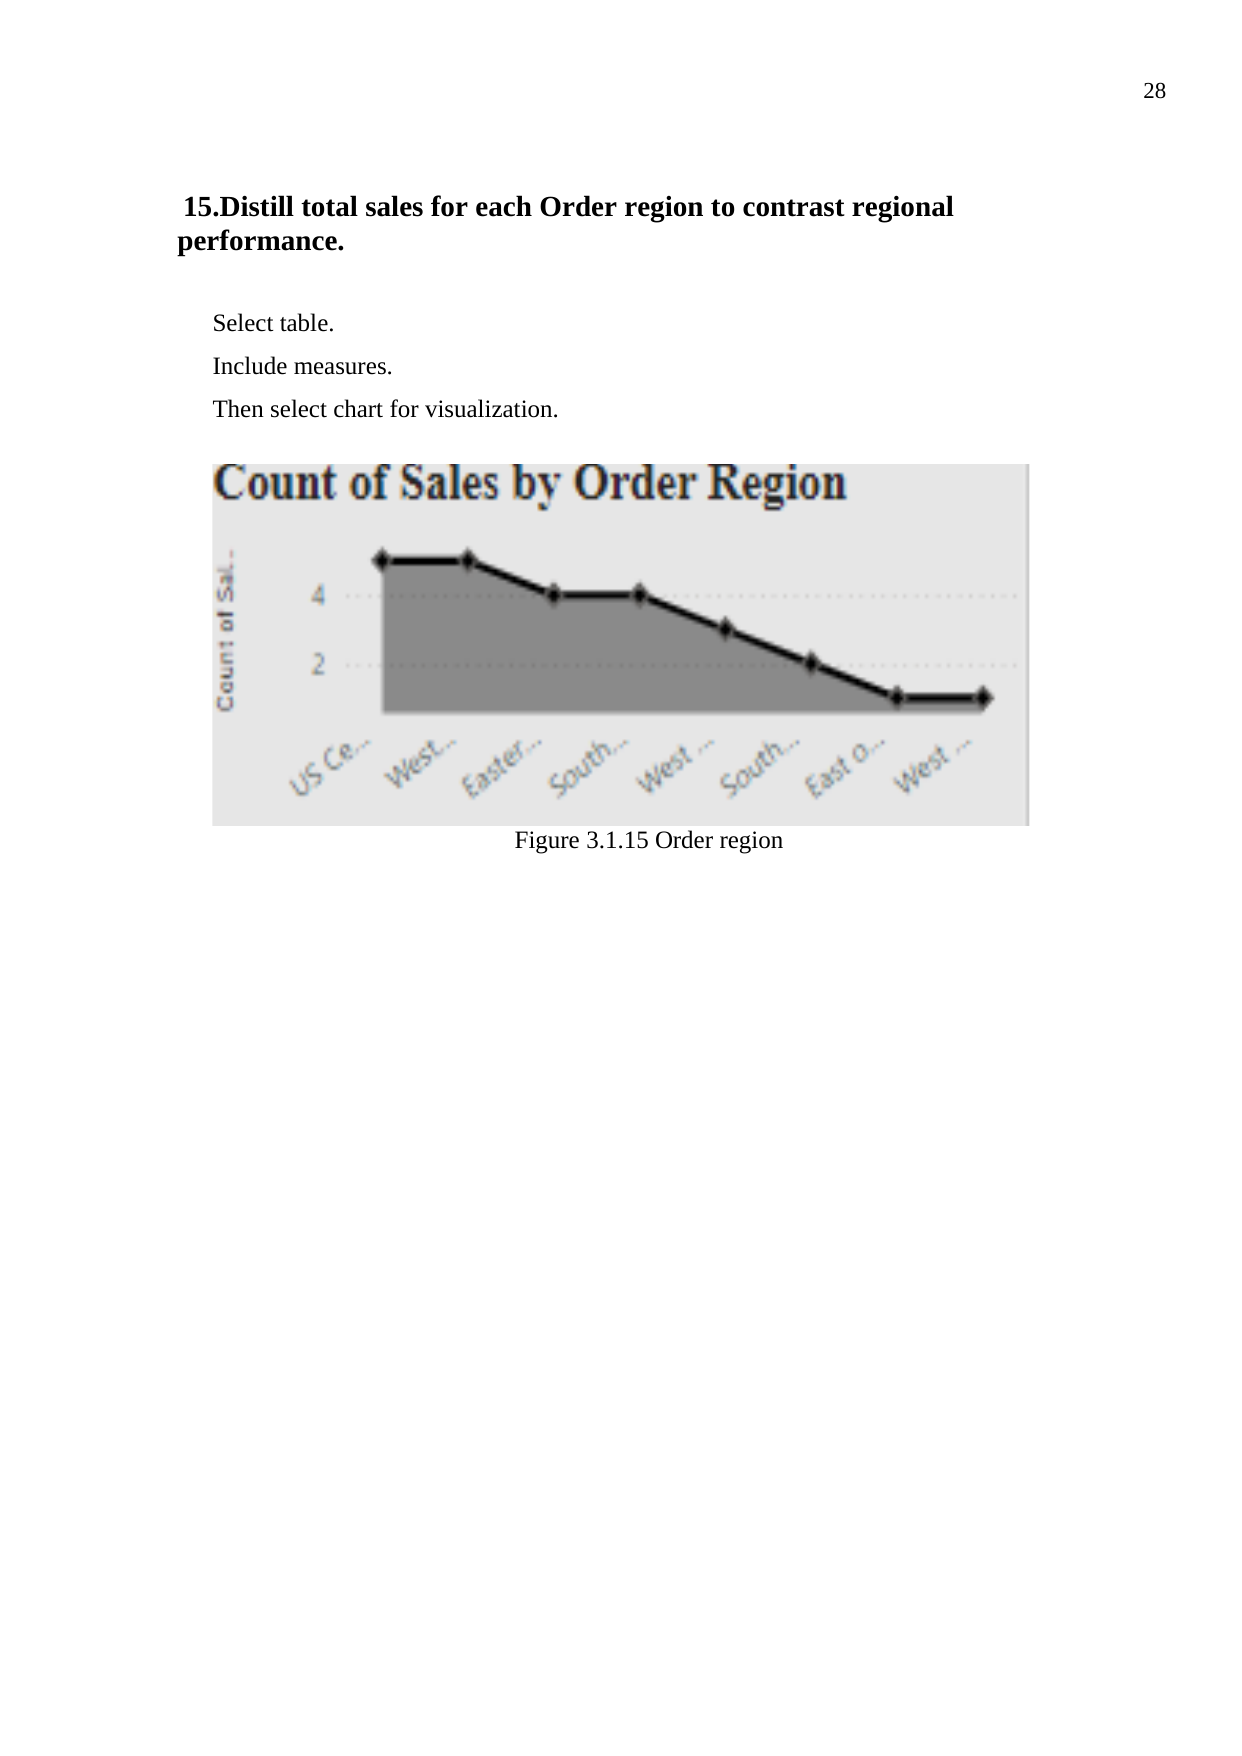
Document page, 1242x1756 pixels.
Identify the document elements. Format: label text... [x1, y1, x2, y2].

text Select table. [212, 308, 1217, 337]
text Figure 3.1.15 Order region [197, 825, 1012, 854]
text Then select chart for visualization. [212, 394, 1217, 423]
text Include measures. [212, 351, 1217, 380]
picture [212, 464, 1030, 826]
text 15.Distill total sales for each Order region to contrast regional performance. [177, 189, 1098, 256]
